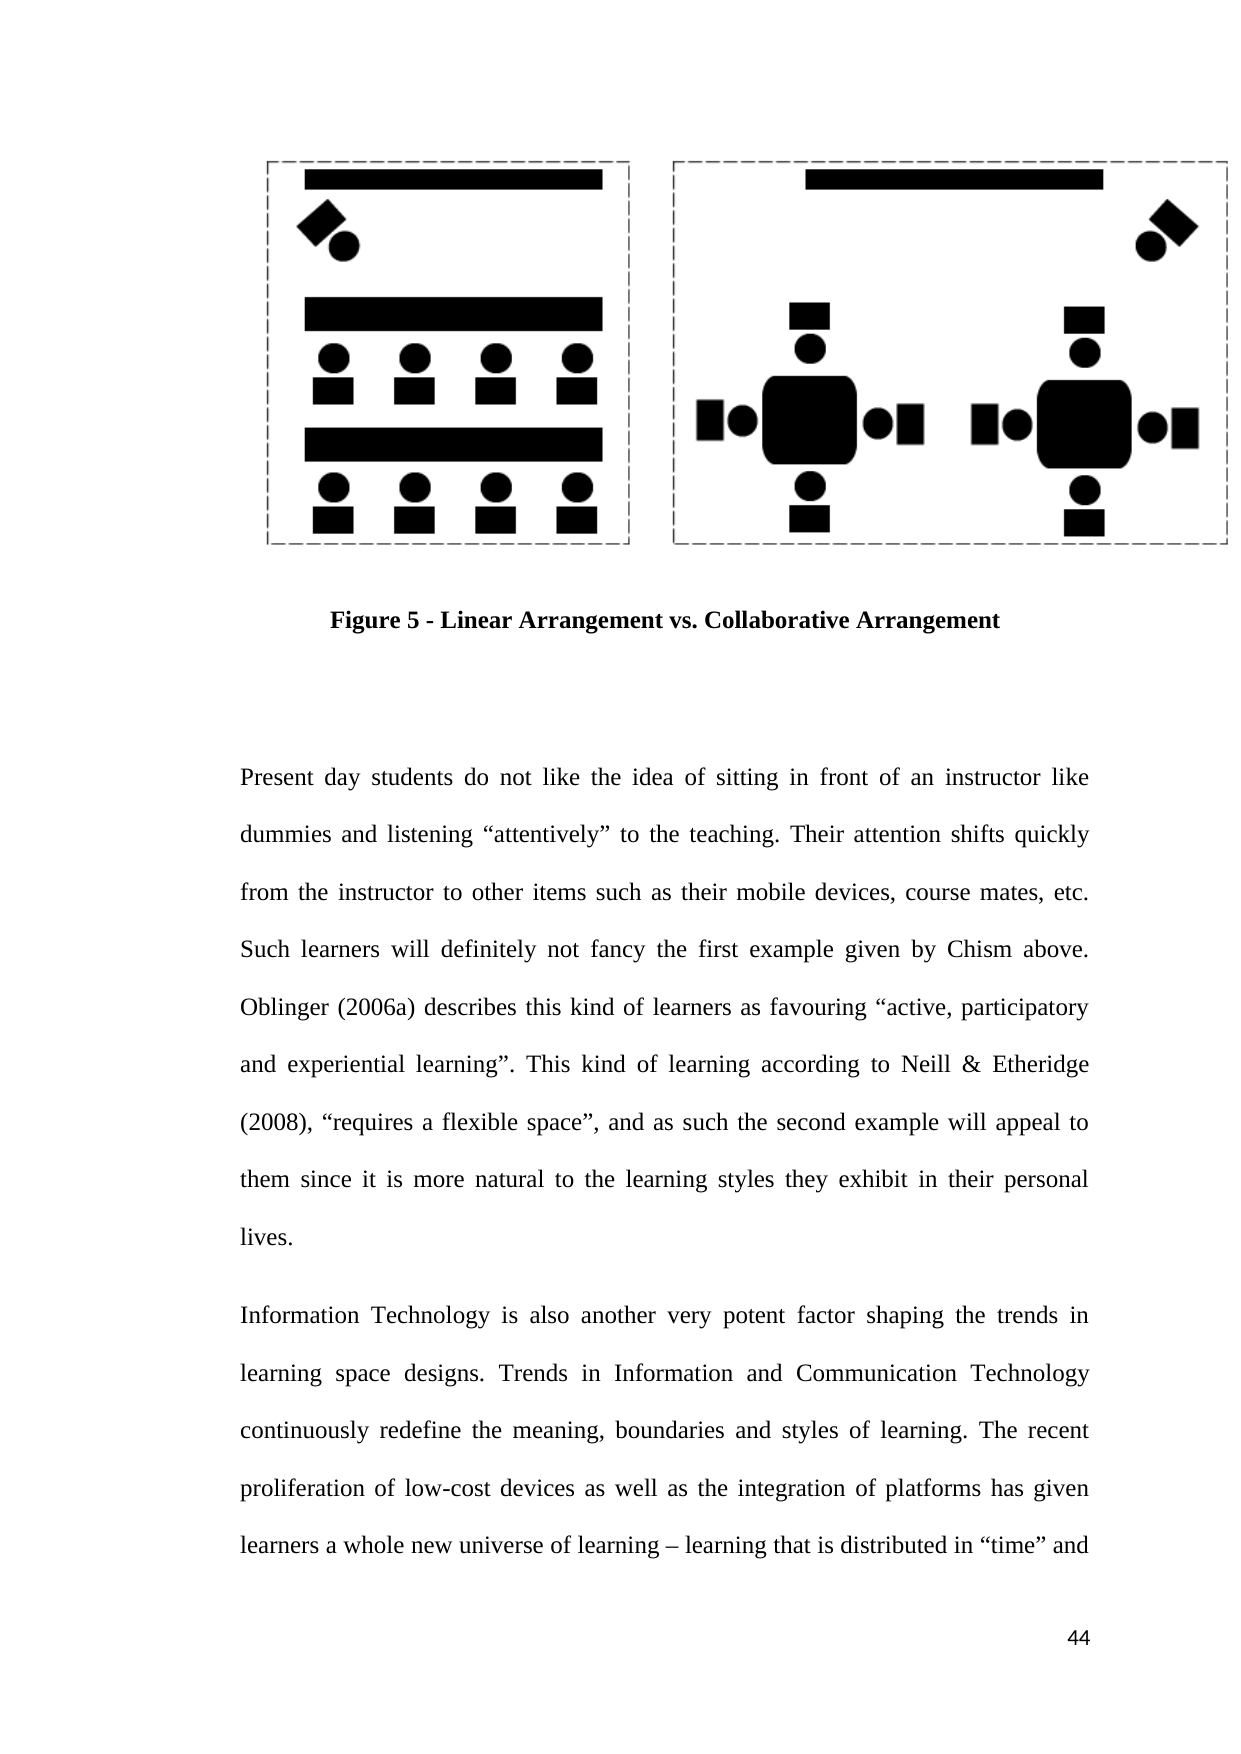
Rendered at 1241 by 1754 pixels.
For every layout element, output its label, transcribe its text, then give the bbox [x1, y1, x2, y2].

text Present day students do not like the idea of sitting in front of an instructor like dummies and listening “attentively” to the teaching. Their attention shifts quickly from the instructor to other items such as their mobile devices, course mates, etc. Such learners will definitely not fancy the first example given by Chism above. Oblinger (2006a) describes this kind of learners as favouring “active, participatory and experiential learning”. This kind of learning according to Neill & Etheridge (2008), “requires a flexible space”, and as such the second example will appeal to them since it is more natural to the learning styles they exhibit in their personal lives. [240, 762, 1090, 1251]
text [240, 1300, 1090, 1559]
text Figure 5 - Linear Arrangement vs. Collaborative Arrangement [240, 605, 1090, 634]
picture [240, 150, 1241, 557]
